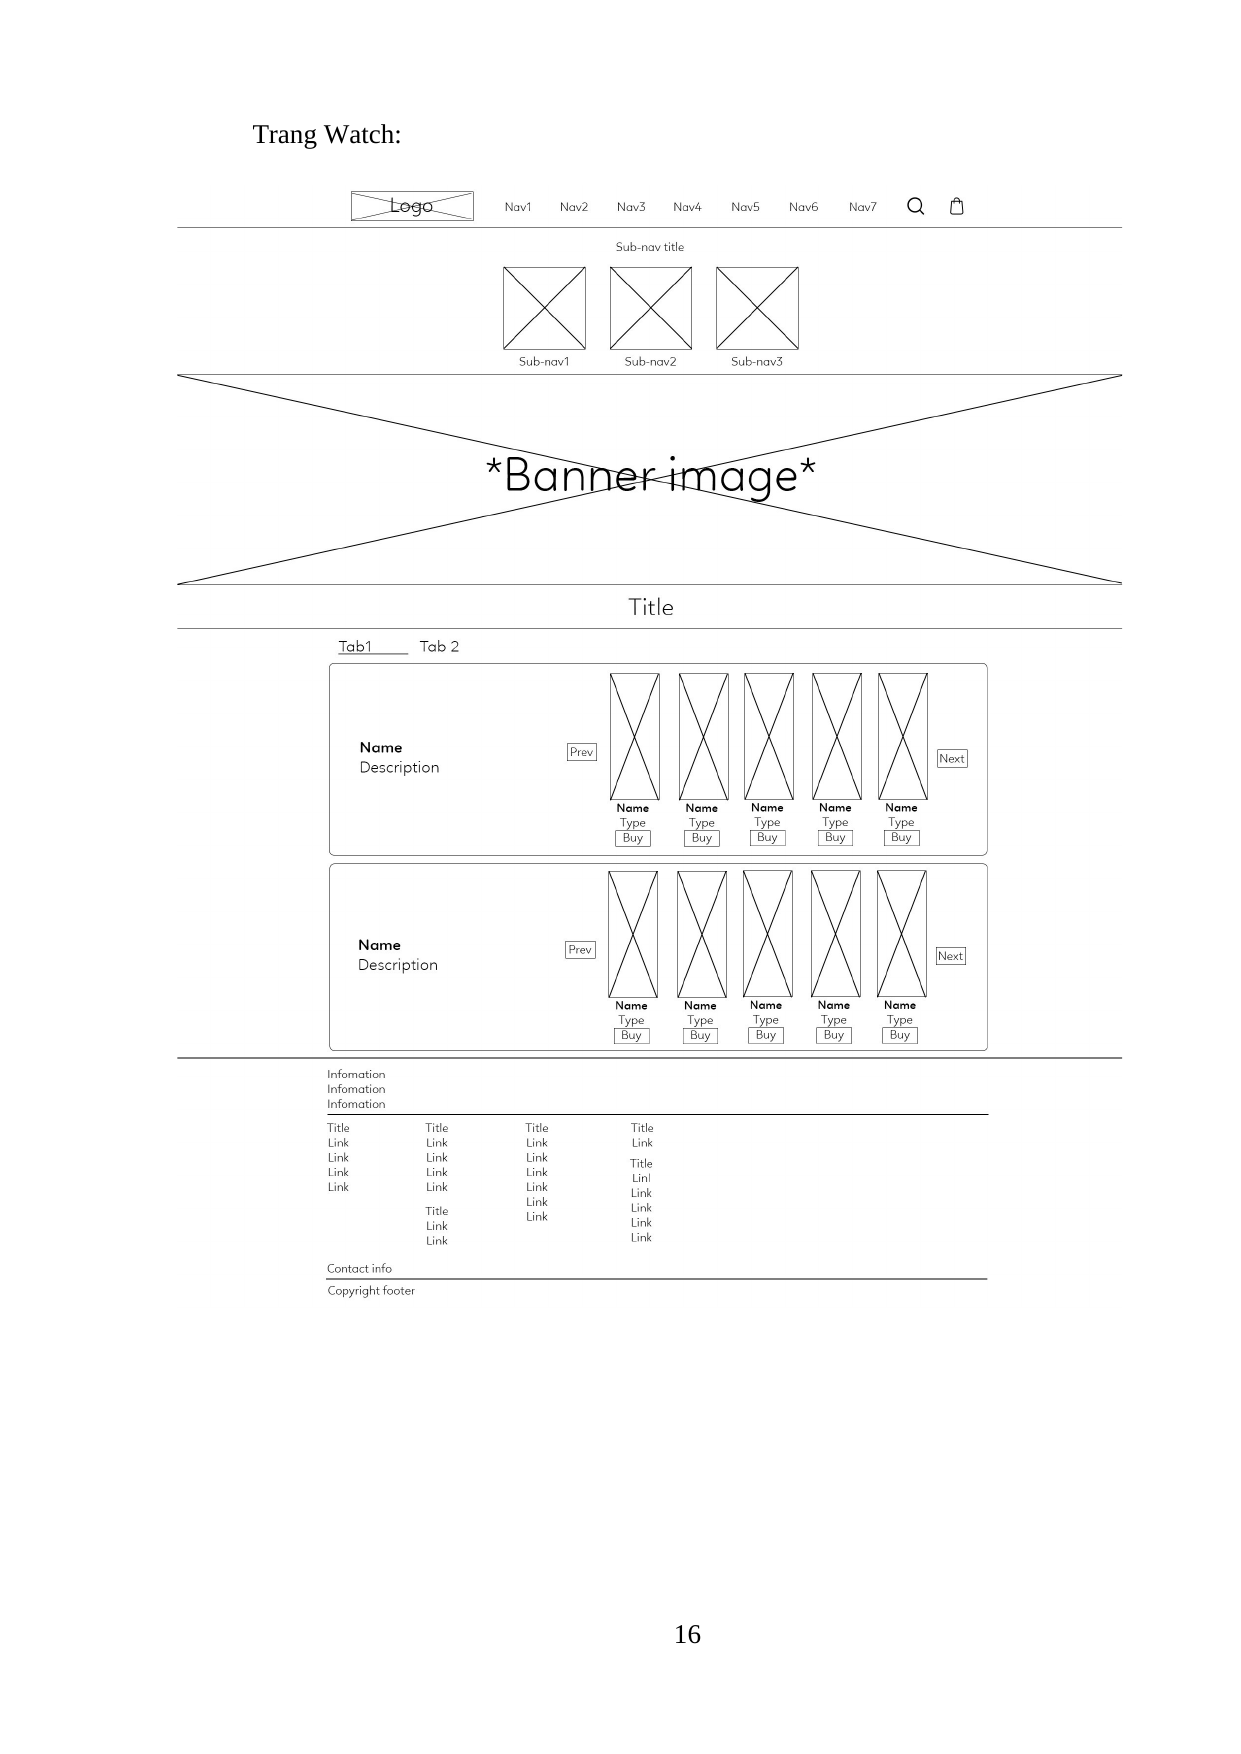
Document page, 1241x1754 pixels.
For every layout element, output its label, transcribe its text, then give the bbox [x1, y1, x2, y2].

text Trang Watch: [177, 118, 1122, 149]
picture [177, 185, 1123, 1308]
